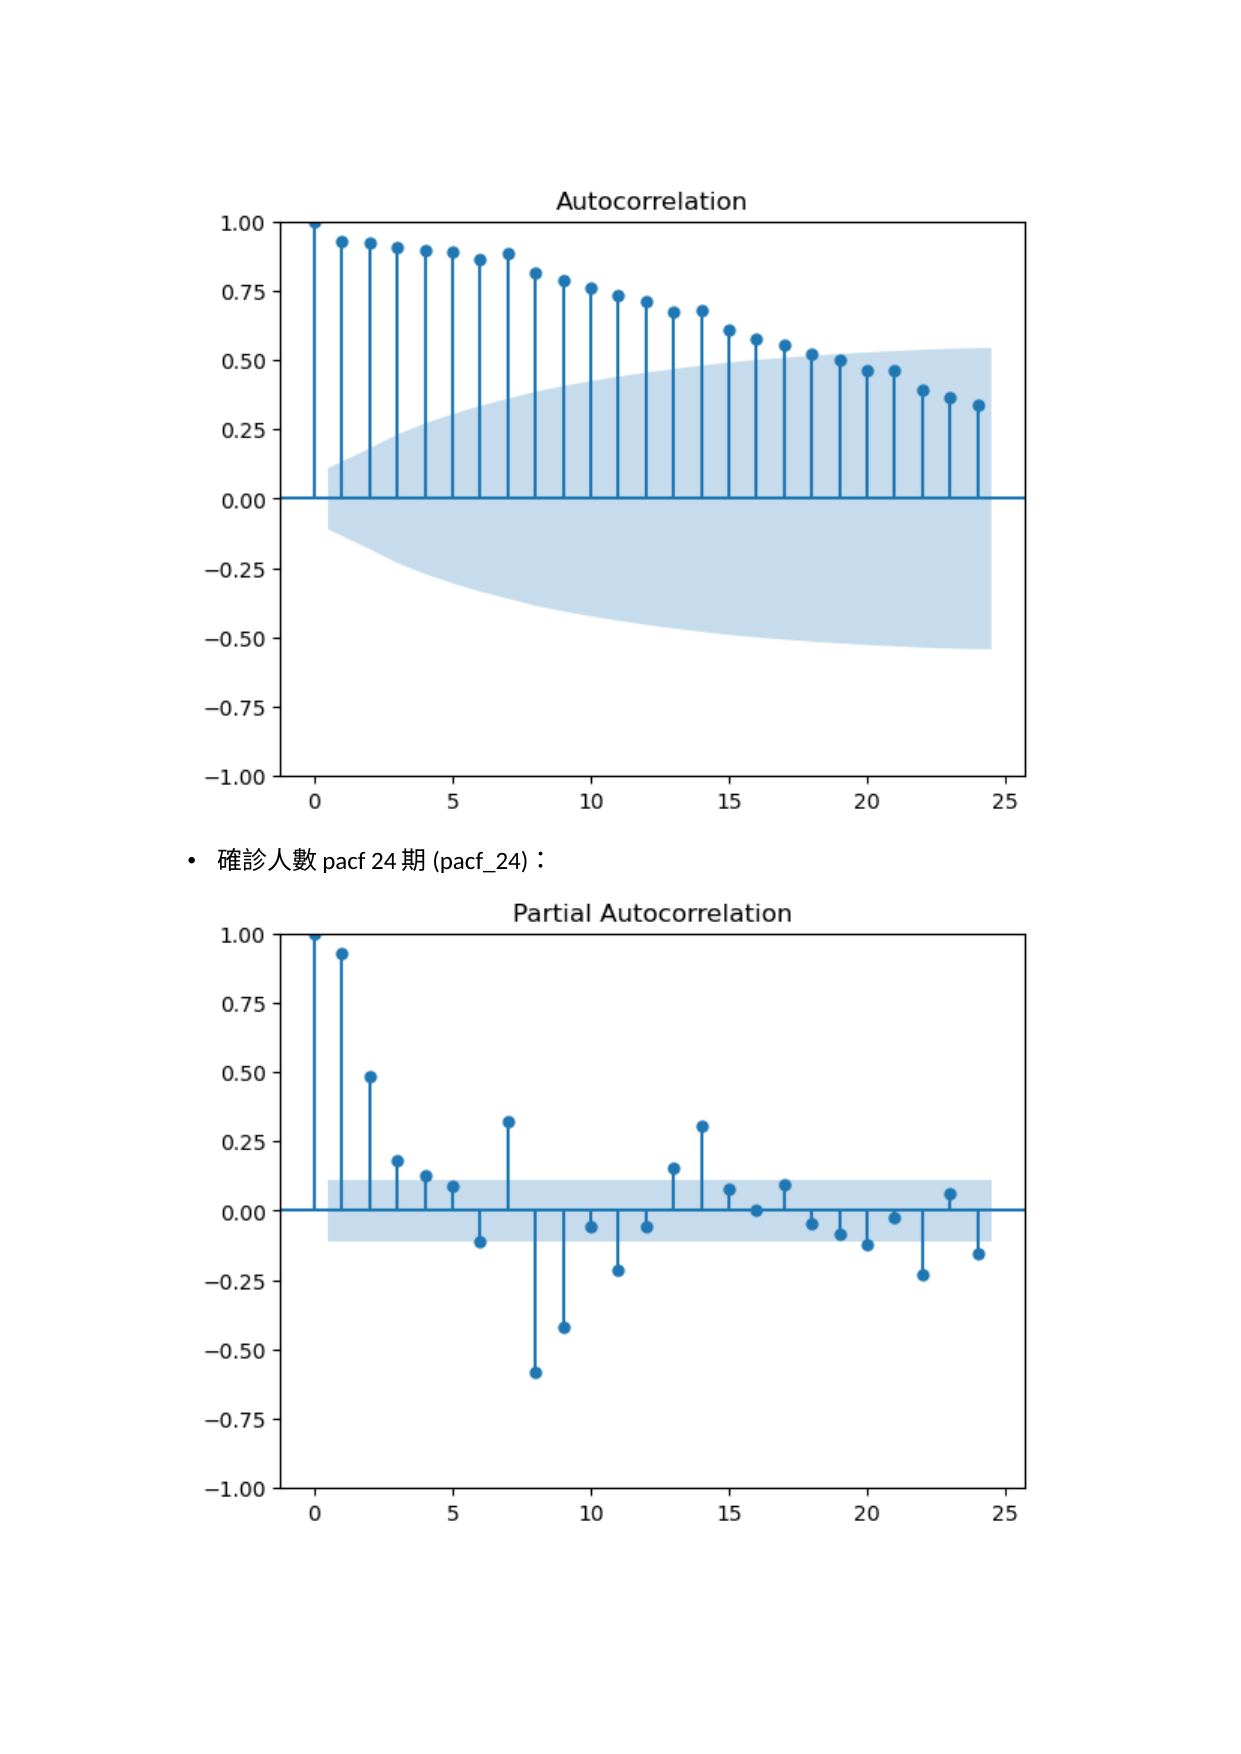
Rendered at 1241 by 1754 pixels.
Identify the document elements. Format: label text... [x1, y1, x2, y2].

list 確診人數pacf 24期 (pacf_24)： [187, 839, 1053, 877]
picture [187, 890, 1040, 1539]
picture [187, 177, 1040, 827]
